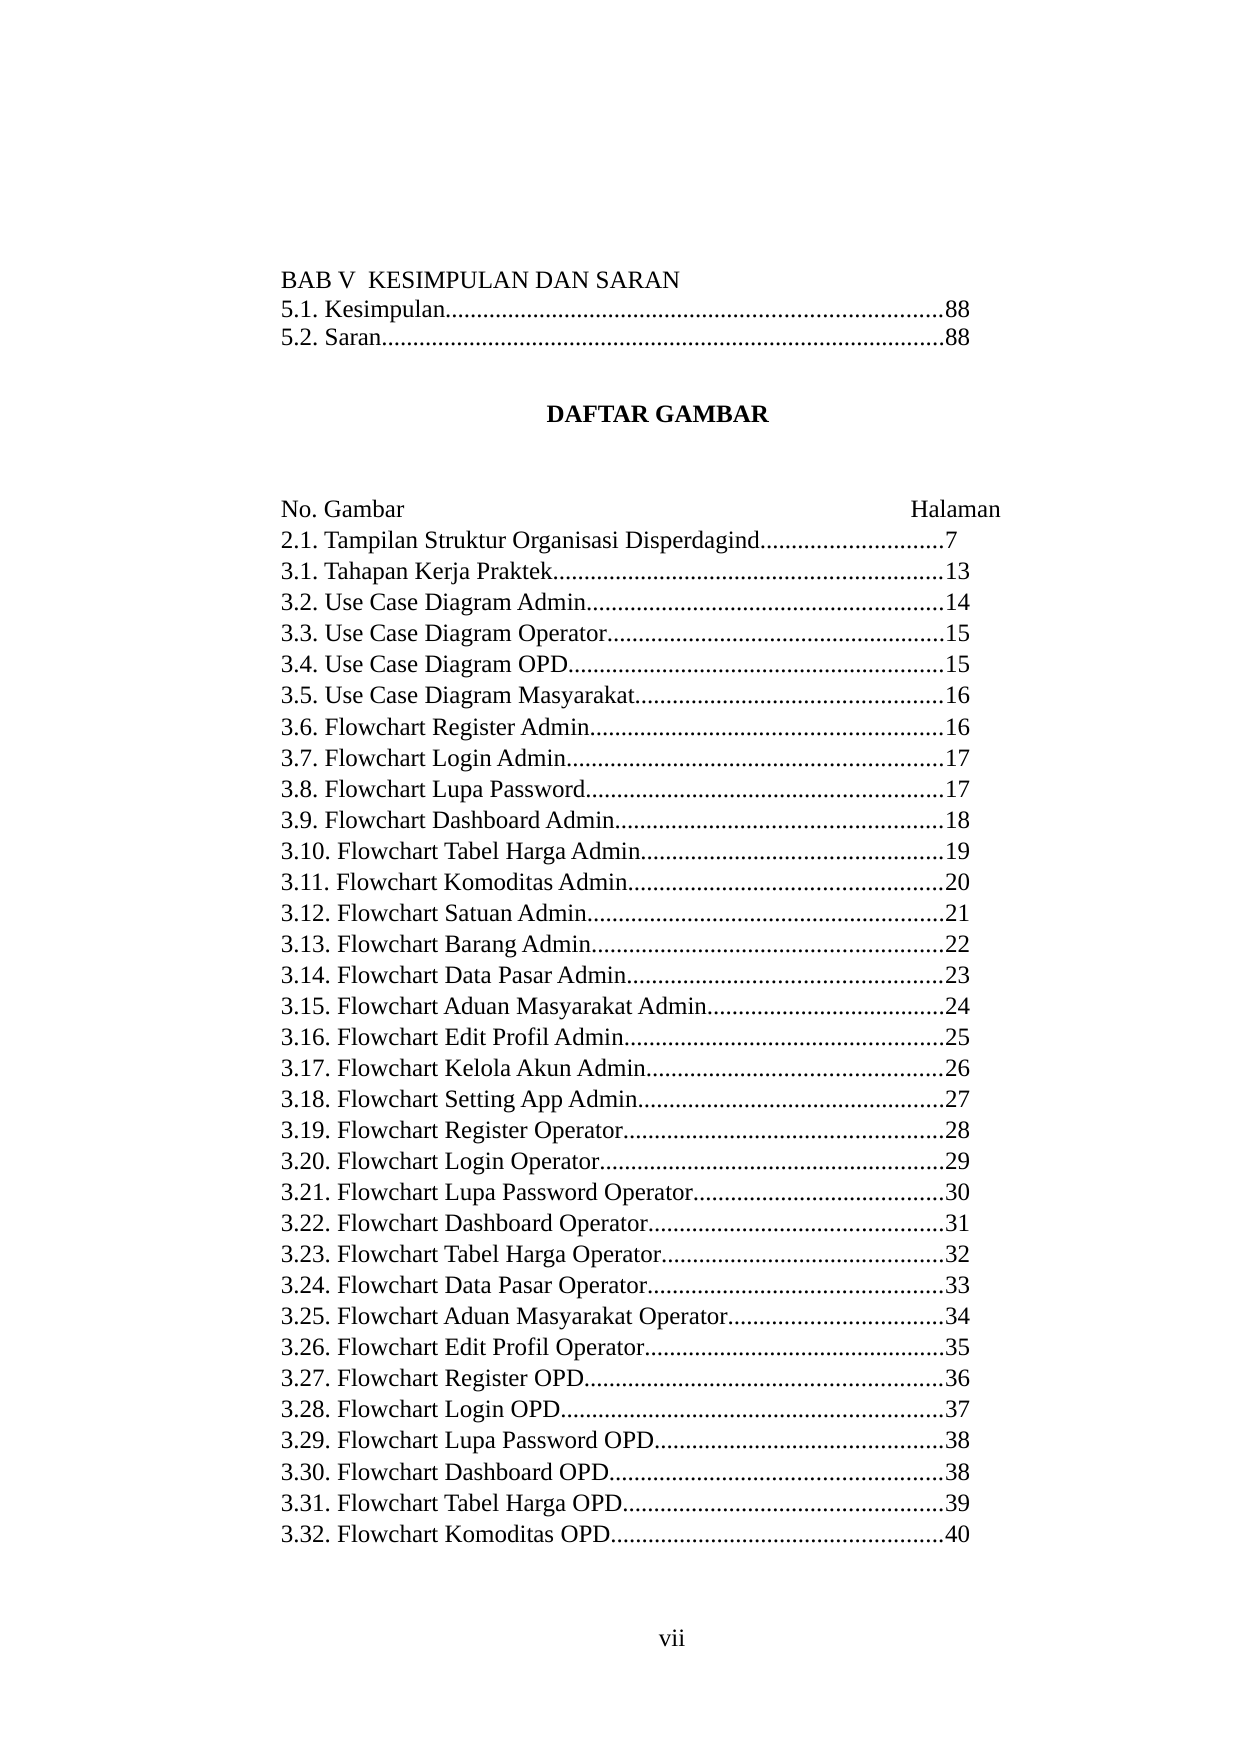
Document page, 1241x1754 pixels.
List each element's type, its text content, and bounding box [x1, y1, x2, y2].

text 3.32. Flowchart Komoditas OPD 40 [281, 1519, 1063, 1547]
text 3.24. Flowchart Data Pasar Operator 33 [281, 1270, 1063, 1299]
text 3.22. Flowchart Dashboard Operator 31 [281, 1208, 1063, 1237]
text 3.3. Use Case Diagram Operator 15 [281, 618, 1063, 647]
text No. Gambar Halaman [281, 494, 1063, 523]
text 3.28. Flowchart Login OPD 37 [281, 1394, 1063, 1423]
text 3.7. Flowchart Login Admin 17 [281, 743, 1063, 771]
text 3.23. Flowchart Tabel Harga Operator 32 [281, 1239, 1063, 1268]
text 3.2. Use Case Diagram Admin 14 [281, 587, 1063, 616]
text 3.11. Flowchart Komoditas Admin 20 [281, 867, 1063, 896]
text 3.6. Flowchart Register Admin 16 [281, 712, 1063, 740]
text 3.9. Flowchart Dashboard Admin 18 [281, 805, 1063, 833]
text 3.1. Tahapan Kerja Praktek 13 [281, 556, 1063, 585]
text 3.14. Flowchart Data Pasar Admin 23 [281, 960, 1063, 989]
text 3.21. Flowchart Lupa Password Operator 30 [281, 1177, 1063, 1206]
text 5.1. Kesimpulan 88 [281, 294, 1063, 322]
text 3.16. Flowchart Edit Profil Admin 25 [281, 1022, 1063, 1051]
text 3.12. Flowchart Satuan Admin 21 [281, 898, 1063, 927]
text 3.26. Flowchart Edit Profil Operator 35 [281, 1332, 1063, 1361]
text 3.13. Flowchart Barang Admin 22 [281, 929, 1063, 958]
text 3.27. Flowchart Register OPD 36 [281, 1363, 1063, 1392]
text 5.2. Saran 88 [281, 322, 1063, 351]
text 3.10. Flowchart Tabel Harga Admin 19 [281, 836, 1063, 864]
text DAFTAR GAMBAR [546, 399, 1063, 428]
text 3.20. Flowchart Login Operator 29 [281, 1146, 1063, 1175]
text 3.25. Flowchart Aduan Masyarakat Operator 34 [281, 1301, 1063, 1330]
text 3.30. Flowchart Dashboard OPD 38 [281, 1457, 1063, 1485]
text 3.29. Flowchart Lupa Password OPD 38 [281, 1426, 1063, 1454]
text 3.5. Use Case Diagram Masyarakat 16 [281, 681, 1063, 709]
text 3.31. Flowchart Tabel Harga OPD 39 [281, 1488, 1063, 1516]
text BAB V KESIMPULAN DAN SARAN [281, 265, 1063, 294]
text 3.18. Flowchart Setting App Admin 27 [281, 1084, 1063, 1113]
text 3.19. Flowchart Register Operator 28 [281, 1115, 1063, 1144]
text 3.15. Flowchart Aduan Masyarakat Admin 24 [281, 991, 1063, 1020]
text 2.1. Tampilan Struktur Organisasi Disperdagind 7 [281, 525, 1063, 554]
text 3.4. Use Case Diagram OPD 15 [281, 649, 1063, 678]
text 3.17. Flowchart Kelola Akun Admin 26 [281, 1053, 1063, 1082]
text 3.8. Flowchart Lupa Password 17 [281, 774, 1063, 802]
